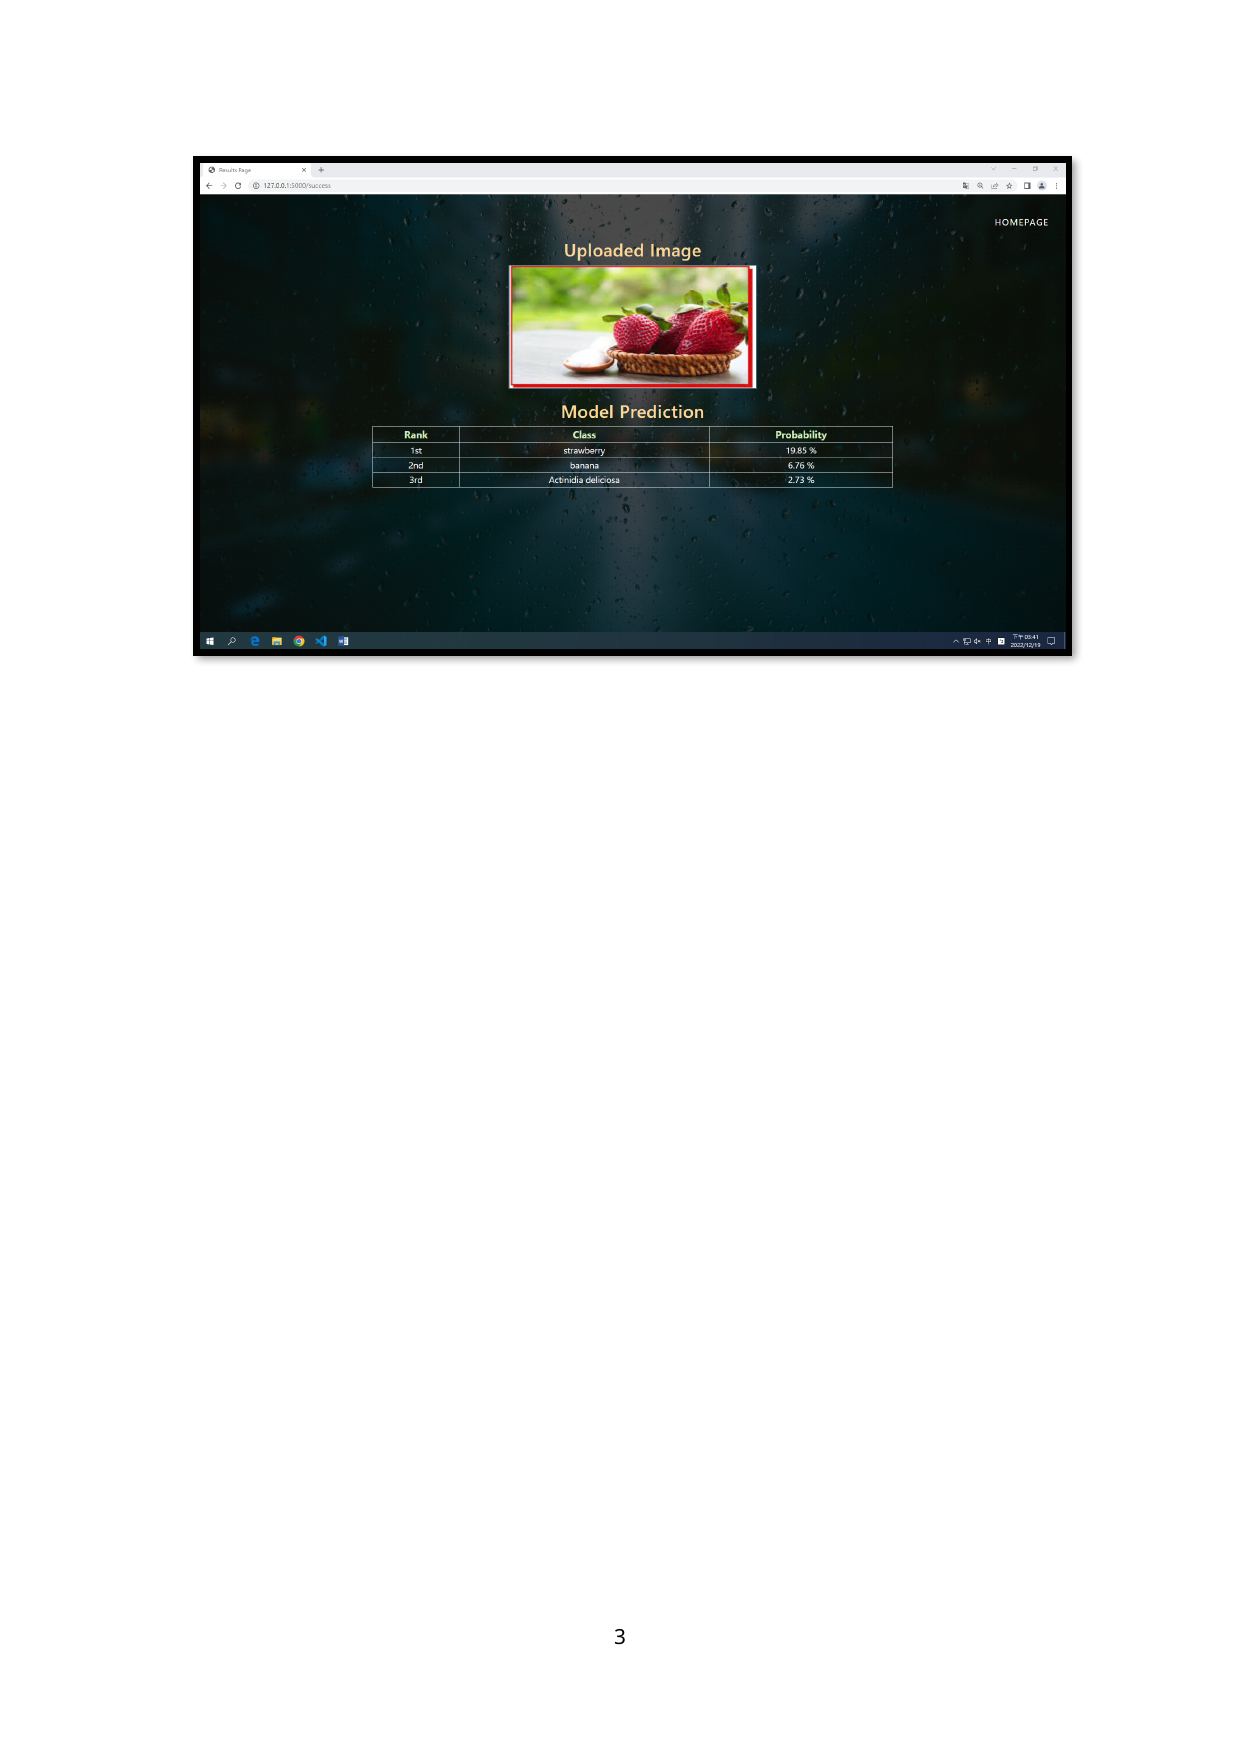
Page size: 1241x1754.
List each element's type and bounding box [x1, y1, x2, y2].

picture [200, 163, 1066, 649]
